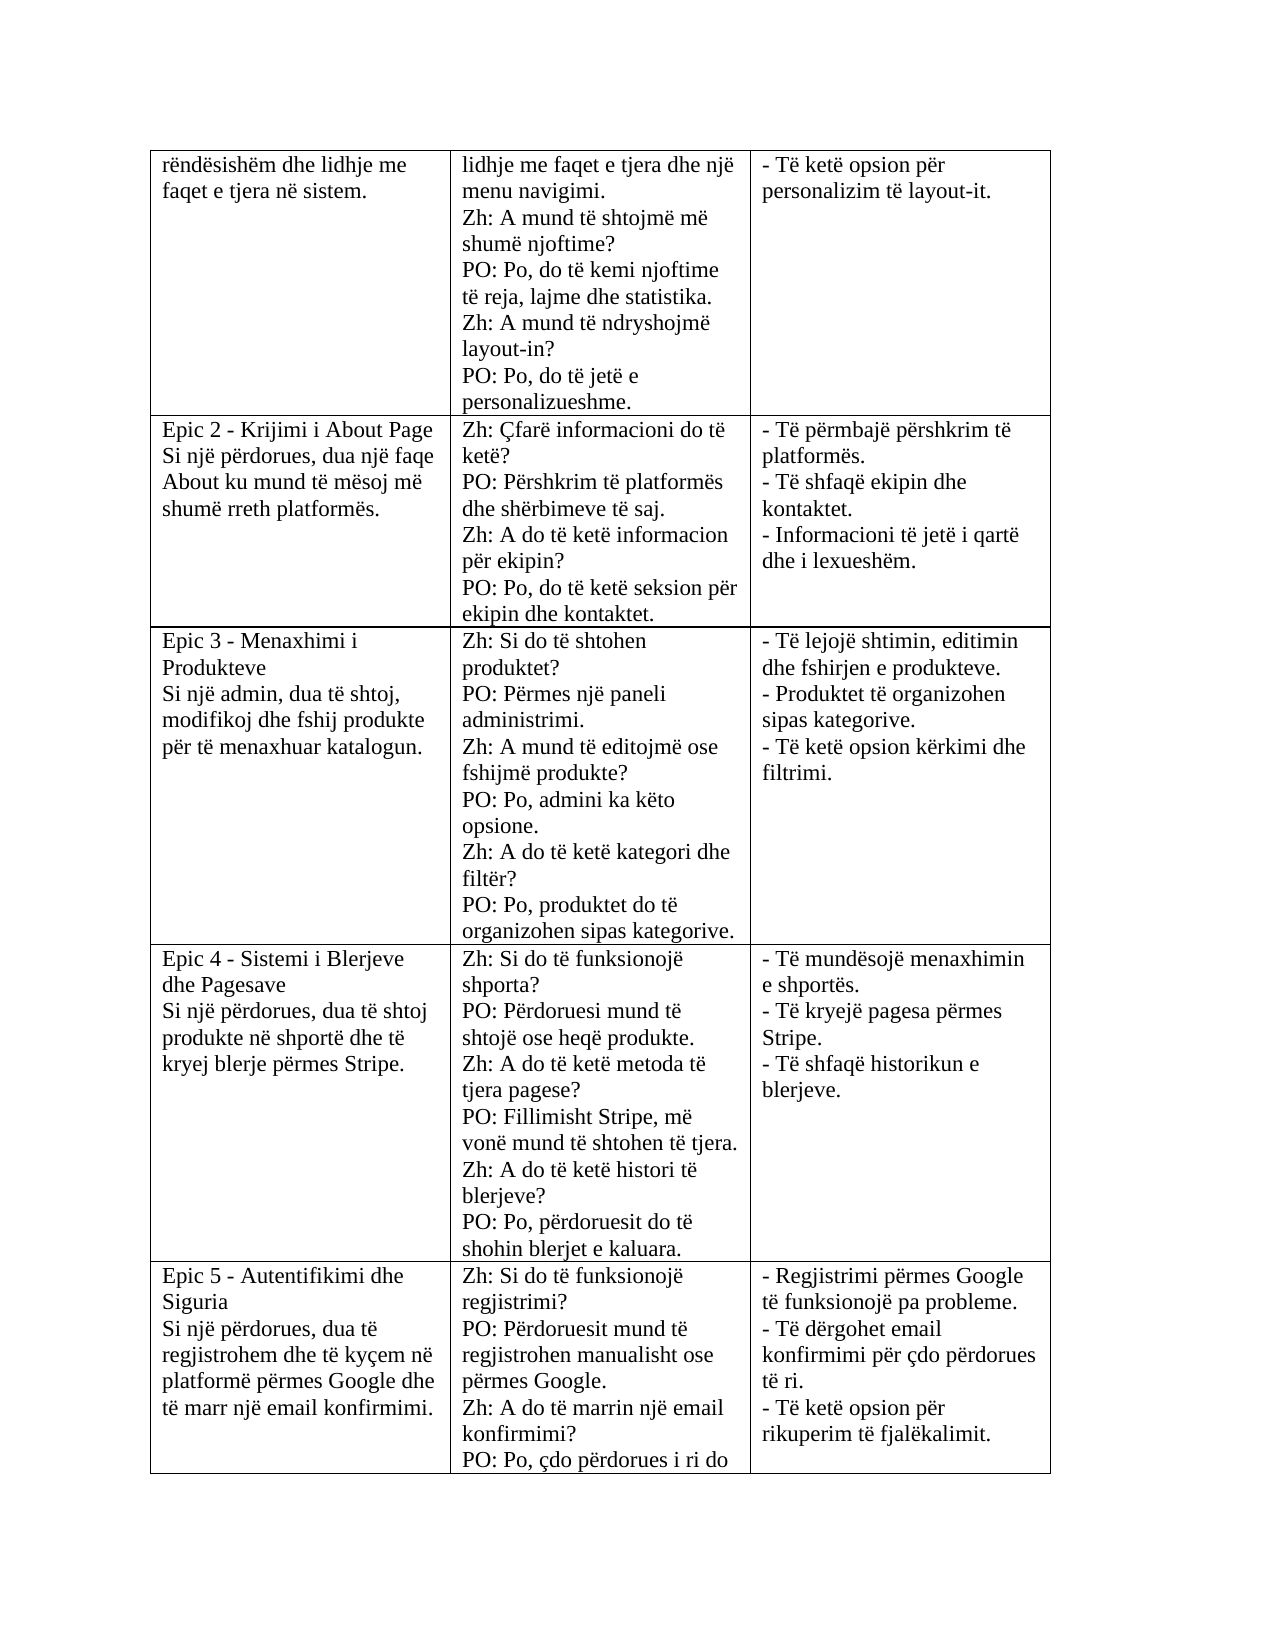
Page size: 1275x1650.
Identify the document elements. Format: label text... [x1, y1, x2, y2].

table_cell - Të mundësojë menaxhimin e shportës. - Të kryejë pagesa përmes Stripe. - Të shfaqë historikun e blerjeve. [751, 945, 1050, 1261]
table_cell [751, 1262, 1050, 1473]
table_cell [751, 151, 1050, 414]
table_cell Epic 4 - Sistemi i Blerjeve dhe Pagesave Si një përdorues, dua të shtoj produkte në shportë dhe të kryej blerje përmes Stripe. [151, 945, 450, 1261]
table_cell - Të lejojë shtimin, editimin dhe fshirjen e produkteve. - Produktet të organizohen sipas kategorive. - Të ketë opsion kërkimi dhe filtrimi. [751, 628, 1050, 944]
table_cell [151, 1262, 450, 1473]
table_cell Zh: Si do të funksionojë shporta? PO: Përdoruesi mund të shtojë ose heqë produkte. Zh: A do të ketë metoda të tjera pagese? PO: Fillimisht Stripe, më vonë mund të shtohen të tjera. Zh: A do të ketë histori të blerjeve? PO: Po, përdoruesit do të shohin blerjet e kaluara. [451, 945, 750, 1261]
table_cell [151, 151, 450, 414]
table_cell - Të përmbajë përshkrim të platformës. - Të shfaqë ekipin dhe kontaktet. - Informacioni të jetë i qartë dhe i lexueshëm. [751, 416, 1050, 626]
table_cell Epic 3 - Menaxhimi i Produkteve Si një admin, dua të shtoj, modifikoj dhe fshij produkte për të menaxhuar katalogun. [151, 628, 450, 944]
table_cell Epic 2 - Krijimi i About Page Si një përdorues, dua një faqe About ku mund të mësoj më shumë rreth platformës. [151, 416, 450, 626]
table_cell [451, 151, 750, 414]
table_cell Zh: Si do të shtohen produktet? PO: Përmes një paneli administrimi. Zh: A mund të editojmë ose fshijmë produkte? PO: Po, admini ka këto opsione. Zh: A do të ketë kategori dhe filtër? PO: Po, produktet do të organizohen sipas kategorive. [451, 628, 750, 944]
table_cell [451, 1262, 750, 1473]
table_cell Zh: Çfarë informacioni do të ketë? PO: Përshkrim të platformës dhe shërbimeve të saj. Zh: A do të ketë informacion për ekipin? PO: Po, do të ketë seksion për ekipin dhe kontaktet. [451, 416, 750, 626]
